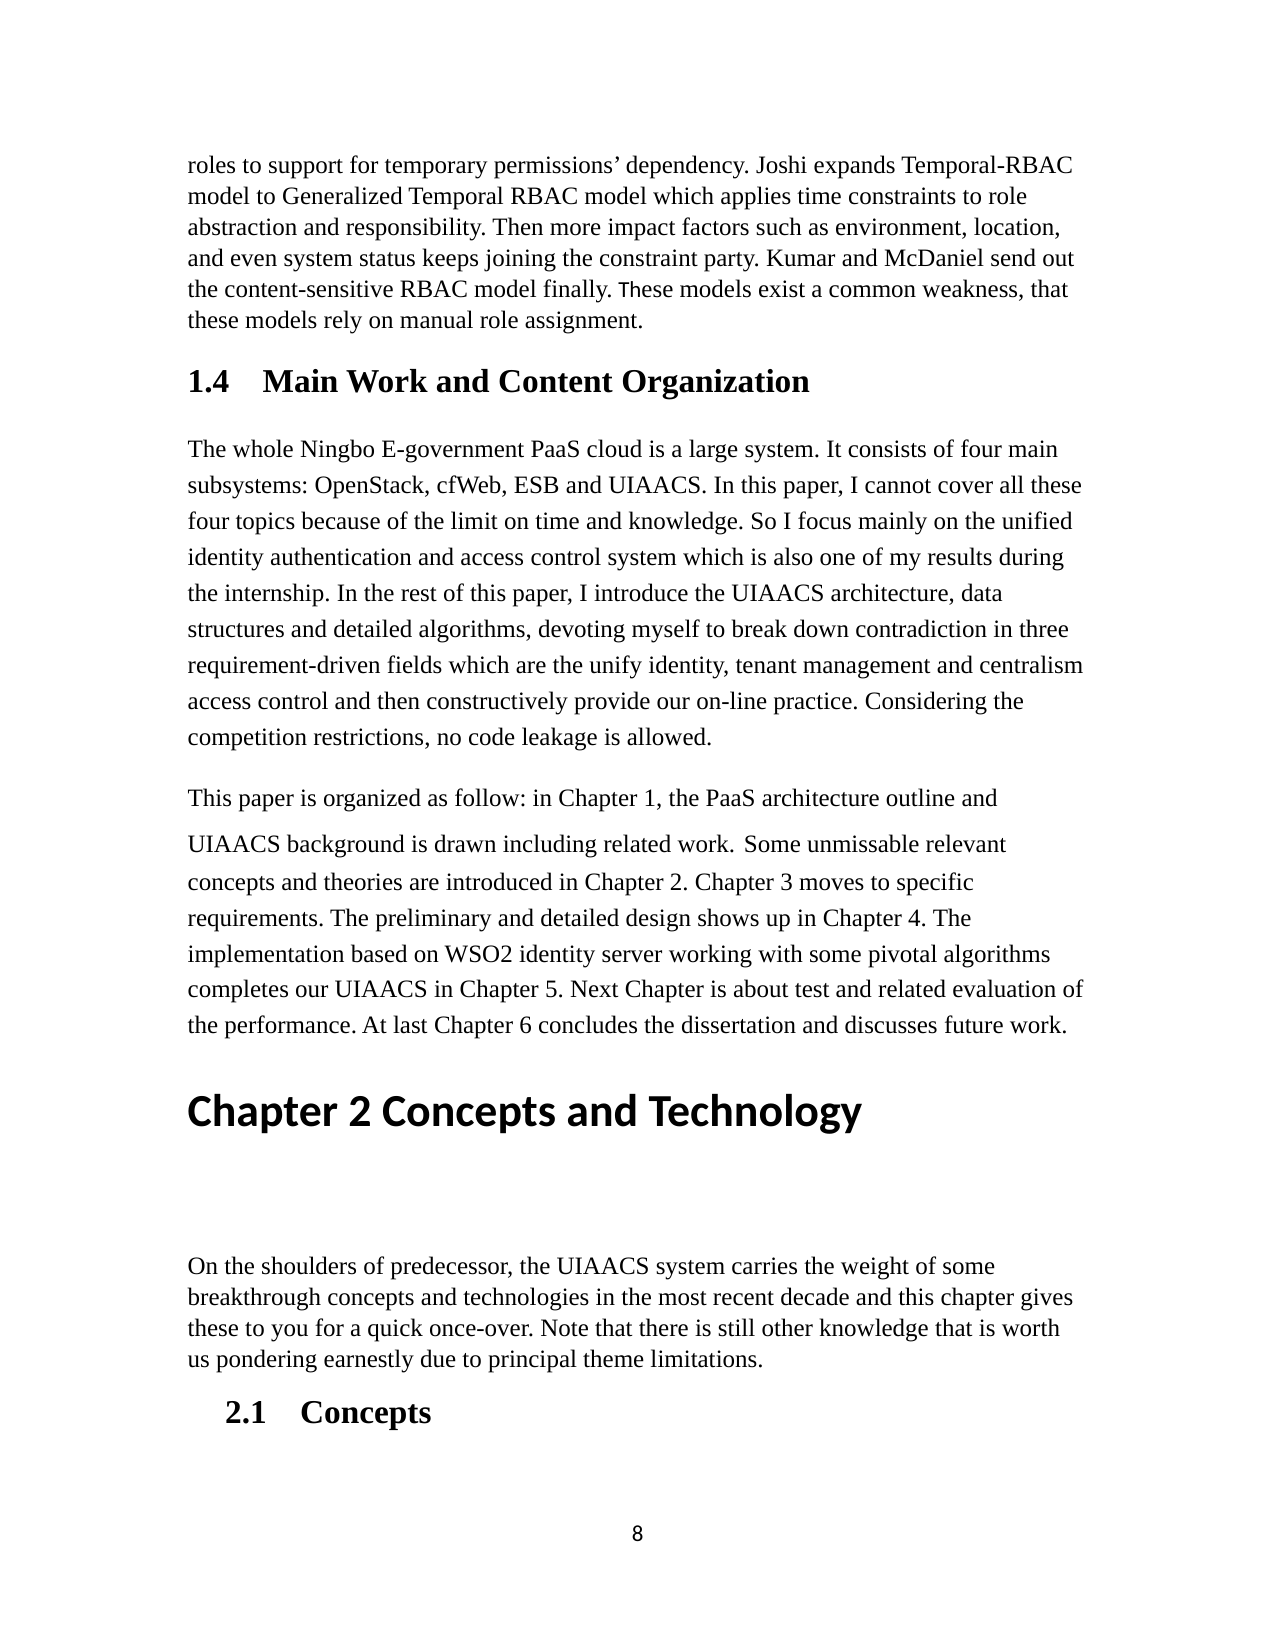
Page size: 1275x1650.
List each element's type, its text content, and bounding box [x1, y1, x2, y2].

text On the shoulders of predecessor, the UIAACS system carries the weight of some breakthrough concepts and technologies in the most recent decade and this chapter gives these to you for a quick once-over. Note that there is still other knowledge that is worth us pondering earnestly due to principal theme limitations. [187, 1251, 1087, 1373]
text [187, 150, 1087, 334]
subtitle Chapter 2 Concepts and Technology [187, 1082, 1087, 1138]
title This paper is organized as follow: in Chapter 1, the PaaS architecture outline and UIAACS background is drawn including related work. Some unmissable relevant concepts and theories are introduced in Chapter 2. Chapter 3 moves to specific requirements. The preliminary and detailed design shows up in Chapter 4. The implementation based on WSO2 identity server working with some pivotal algorithms completes our UIAACS in Chapter 5. Next Chapter is about test and related evaluation of the performance. At last Chapter 6 concludes the dissertation and discusses future work. [187, 783, 1087, 1039]
title The whole Ningbo E-government PaaS cloud is a large system. It consists of four main subsystems: OpenStack, cfWeb, ESB and UIAACS. In this paper, I cannot cover all these four topics because of the limit on time and knowledge. So I focus mainly on the unified identity authentication and access control system which is also one of my results during the internship. In the rest of this paper, I introduce the UIAACS architecture, data structures and detailed algorithms, devoting myself to break down contradiction in three requirement-driven fields which are the unify identity, tenant management and centralism access control and then constructively provide our on-line practice. Considering the competition restrictions, no code leakage is allowed. [187, 434, 1087, 751]
title 1.4 Main Work and Content Organization [187, 362, 1087, 400]
list Concepts [225, 1392, 1087, 1430]
